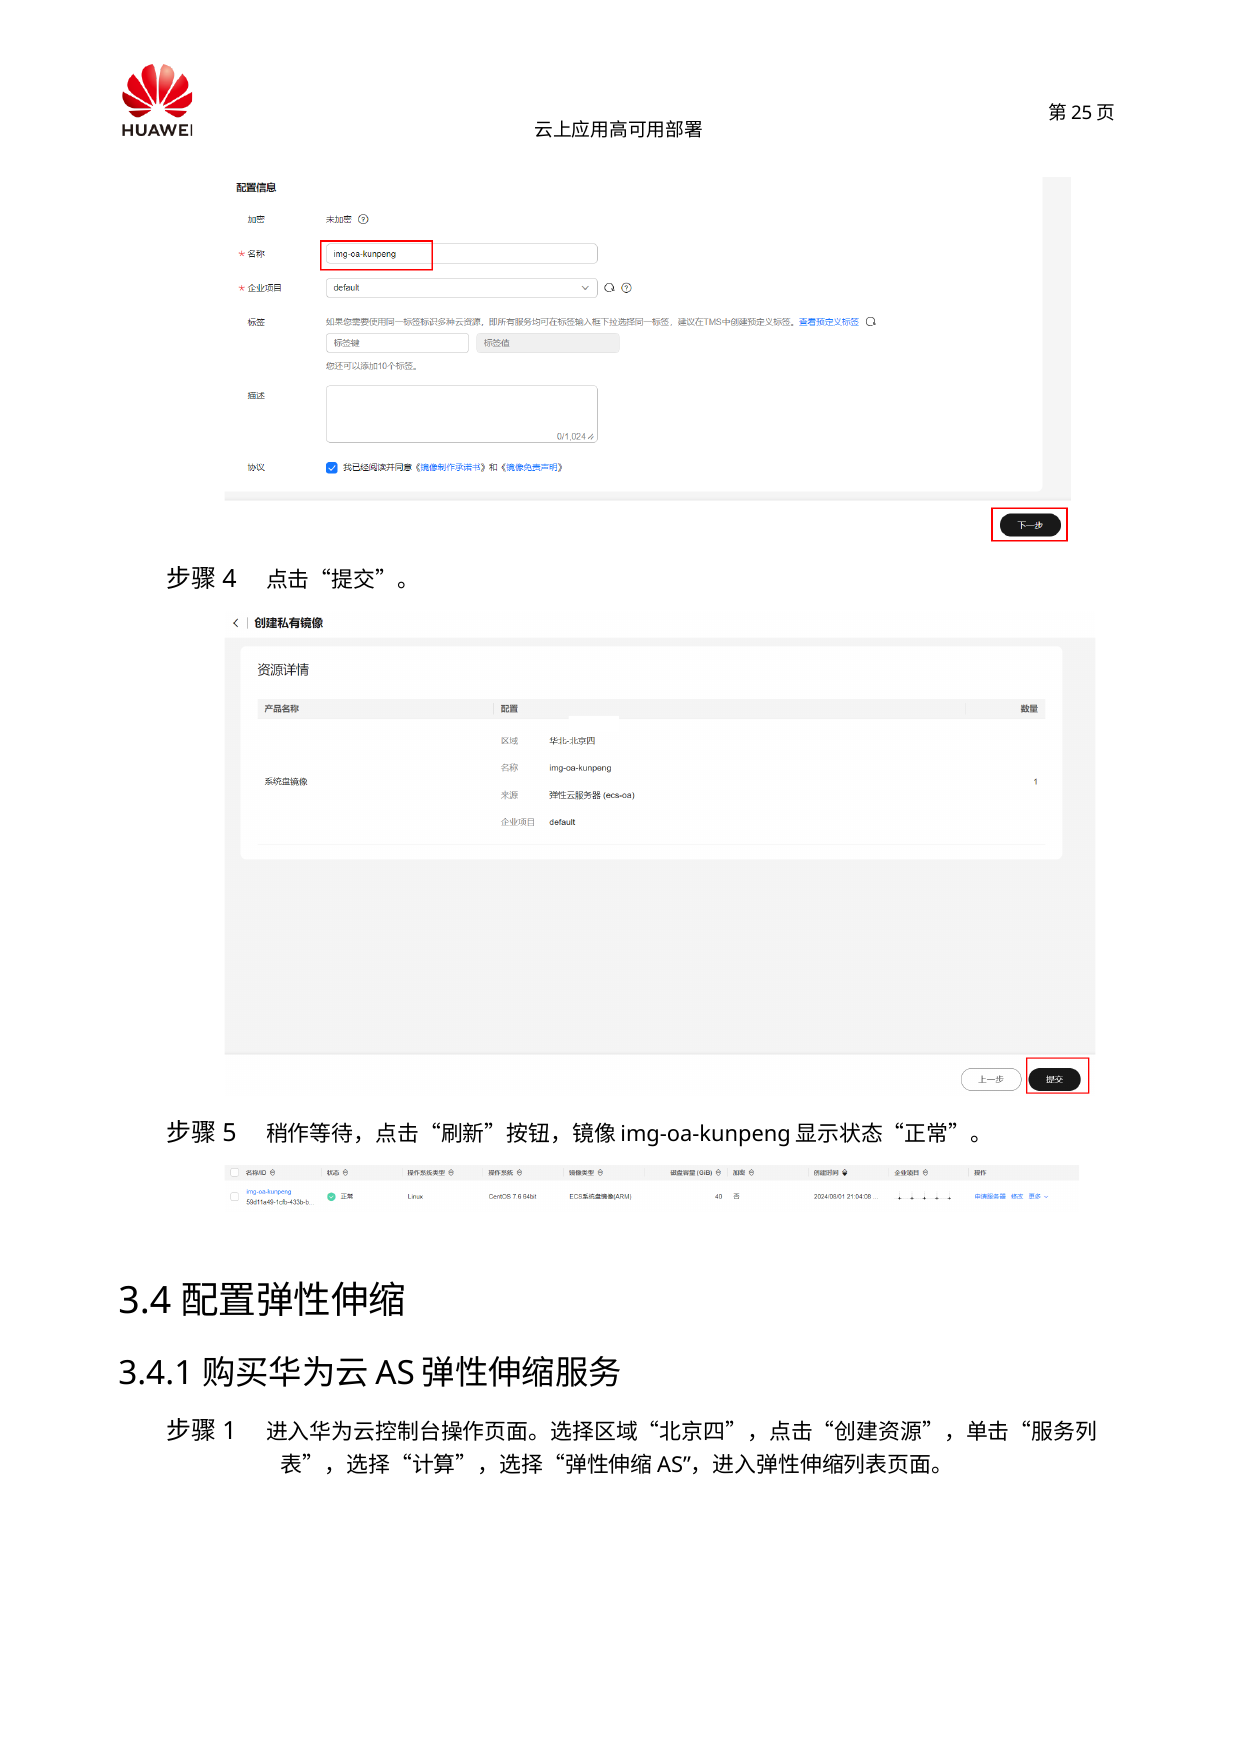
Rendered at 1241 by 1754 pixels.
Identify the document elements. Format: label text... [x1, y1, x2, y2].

subtitle 配置弹性伸缩 [118, 1274, 1122, 1325]
picture [224, 177, 1071, 542]
picture [122, 64, 193, 136]
text 进入华为云控制台操作页面。选择区域“北京四”，点击“创建资源”，单击“服务列表”，选择“计算”，选择“弹性伸缩AS”，进入弹性伸缩列表页面。 [236, 1411, 1122, 1479]
picture [224, 1165, 1080, 1212]
text 点击“提交”。 [236, 558, 1122, 595]
picture [224, 611, 1096, 1096]
subtitle 购买华为云AS弹性伸缩服务 [118, 1346, 1122, 1394]
text 稍作等待，点击“刷新”按钮，镜像img-oa-kunpeng显示状态“正常”。 [236, 1112, 1122, 1148]
